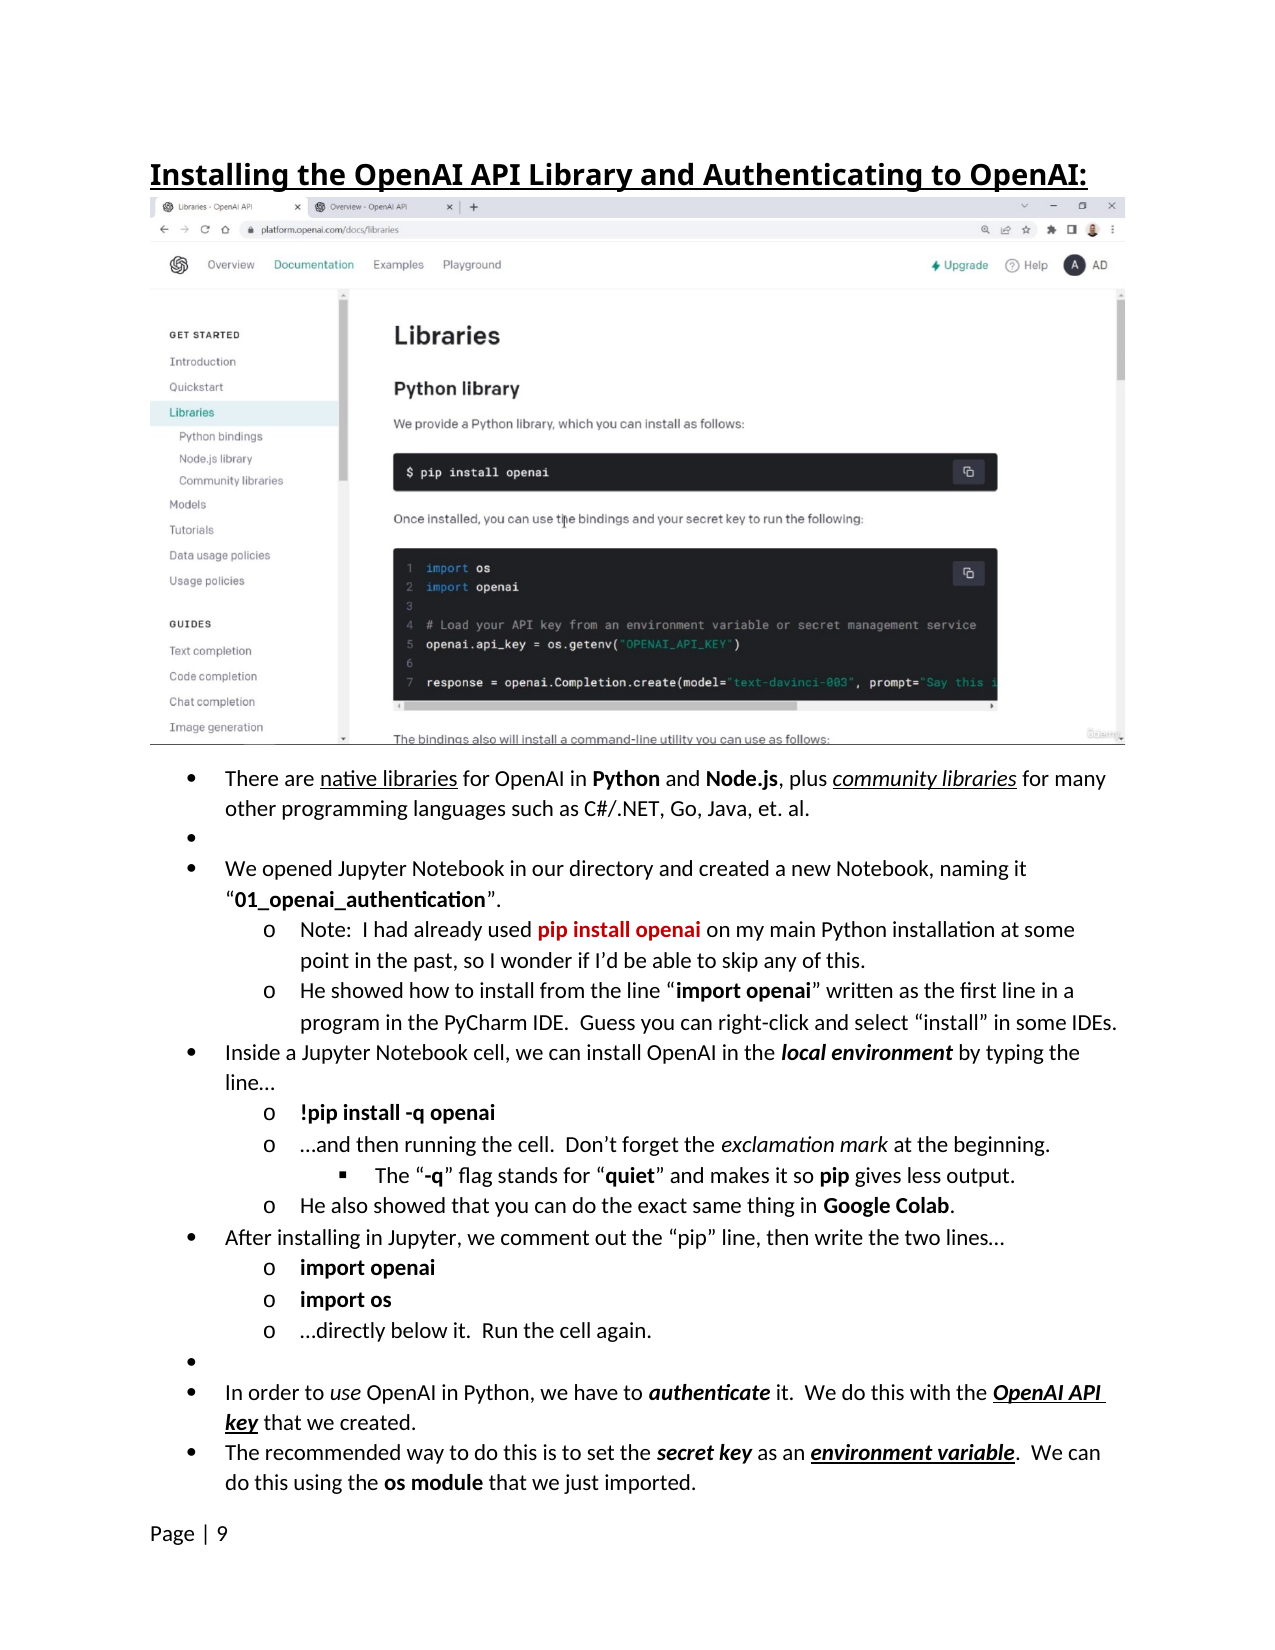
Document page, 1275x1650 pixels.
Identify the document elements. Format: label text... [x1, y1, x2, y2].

list After installing in Jupyter, we comment out the “pip” line, then write the two lines… [187, 1223, 1125, 1251]
list We opened Jupyter Notebook in our directory and created a new Notebook, naming it “01_openai_authentication”. [187, 854, 1125, 913]
list There are native libraries for OpenAI in Python and Node.js, plus community libraries for many other programming languages such as C#/.NET, Go, Java, et. al. [187, 764, 1125, 822]
subtitle Installing the OpenAI API Library and Authenticating to OpenAI: [150, 154, 1125, 194]
list Inside a Jupyter Notebook cell, we can install OpenAI in the local environment by typing the line… [187, 1038, 1125, 1096]
list import openai [262, 1253, 1125, 1282]
list !pip install -q openai [262, 1098, 1125, 1128]
list import os [262, 1285, 1125, 1314]
picture [150, 197, 1125, 745]
list He also showed that you can do the exact same thing in Google Colab. [262, 1192, 1125, 1221]
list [187, 1378, 1125, 1436]
list …and then running the cell. Don’t forget the exclamation mark at the beginning. [262, 1130, 1125, 1159]
list Note: I had already used pip install openai on my main Python installation at some point in the past, so I wonder if I’d be able to skip any of this. [262, 915, 1125, 974]
list The “-q” flag stands for “quiet” and makes it so pip gives less output. [337, 1161, 1125, 1189]
list …directly below it. Run the cell again. [262, 1316, 1125, 1345]
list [187, 1438, 1125, 1496]
list He showed how to install from the line “import openai” written as the first line in a program in the PyCharm IDE. Guess you can right-click and select “install” in some IDEs. [262, 976, 1125, 1036]
